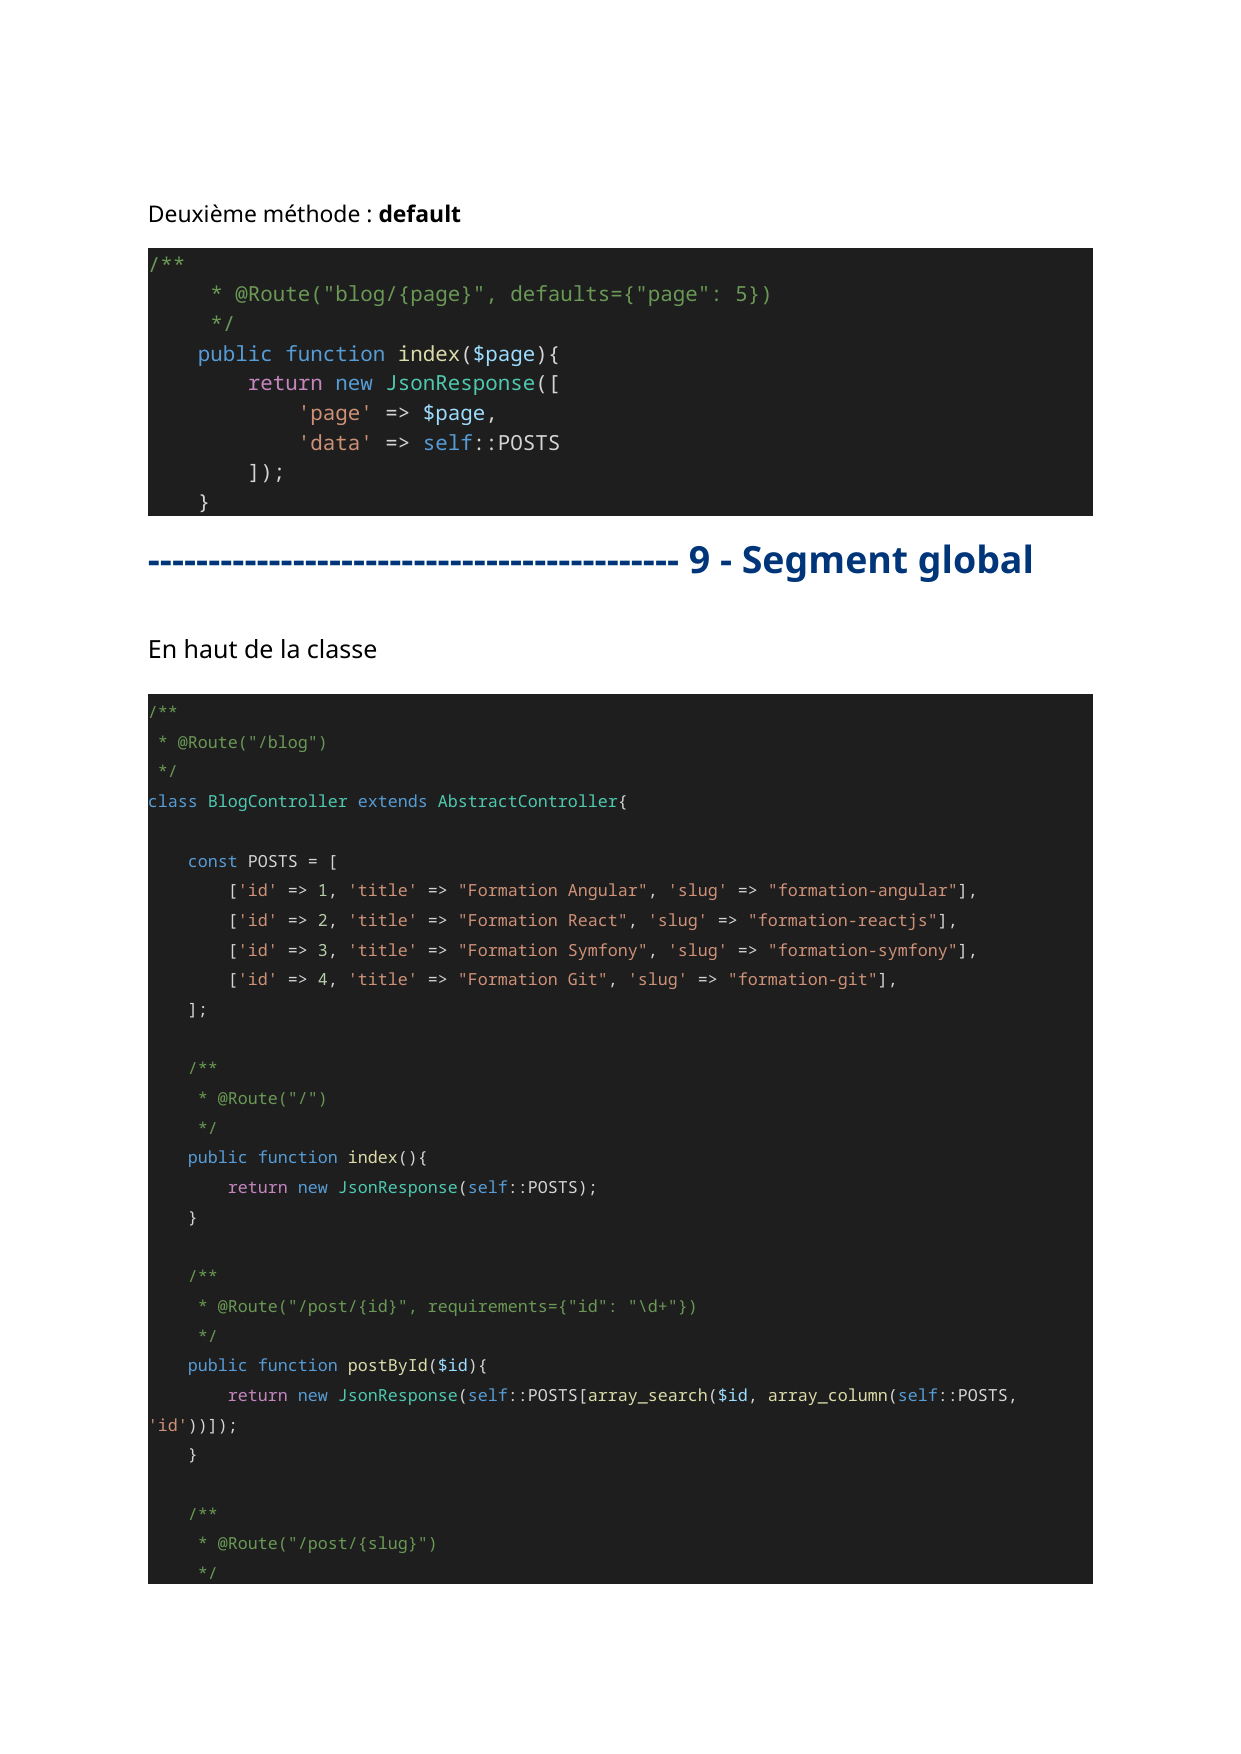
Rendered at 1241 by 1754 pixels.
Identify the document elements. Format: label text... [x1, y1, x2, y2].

text ]; [148, 991, 1093, 1020]
text } [148, 486, 1093, 516]
text public function index(){ [148, 1139, 1093, 1169]
text ['id' => 4, 'title' => "Formation Git", 'slug' => "formation-git"], [148, 961, 1093, 991]
text */ [148, 1555, 1093, 1584]
text */ [148, 1317, 1093, 1347]
text return new JsonResponse([ [148, 367, 1093, 397]
text } [148, 1436, 1093, 1466]
subtitle En haut de la classe [148, 612, 1093, 666]
text /** [148, 248, 1093, 278]
text ['id' => 2, 'title' => "Formation React", 'slug' => "formation-reactjs"], [148, 902, 1093, 931]
text 'data' => self::POSTS [148, 427, 1093, 456]
text * @Route("/") [148, 1080, 1093, 1109]
text /** [148, 1258, 1093, 1287]
text const POSTS = [ [148, 842, 1093, 872]
subtitle -------------------------------------------- 9 - Segment global [148, 531, 1093, 584]
text * @Route("/post/{slug}") [148, 1525, 1093, 1555]
text public function postById($id){ [148, 1347, 1093, 1377]
text /** [148, 694, 1093, 723]
text * @Route("/blog") [148, 723, 1093, 753]
text */ [148, 308, 1093, 337]
text } [148, 1198, 1093, 1228]
text /** [148, 1495, 1093, 1525]
text /** [148, 1050, 1093, 1080]
text return new JsonResponse(self::POSTS); [148, 1169, 1093, 1198]
text return new JsonResponse(self::POSTS[array_search($id, array_column(self::POSTS, 'id'))]); [148, 1377, 1093, 1436]
text */ [148, 753, 1093, 783]
text ['id' => 3, 'title' => "Formation Symfony", 'slug' => "formation-symfony"], [148, 931, 1093, 961]
text 'page' => $page, [148, 397, 1093, 427]
text * @Route("blog/{page}", defaults={"page": 5}) [148, 278, 1093, 308]
text ['id' => 1, 'title' => "Formation Angular", 'slug' => "formation-angular"], [148, 872, 1093, 902]
text public function index($page){ [148, 337, 1093, 367]
text ]); [148, 456, 1093, 486]
text */ [148, 1109, 1093, 1139]
text class BlogController extends AbstractController{ [148, 783, 1093, 812]
text * @Route("/post/{id}", requirements={"id": "\d+"}) [148, 1287, 1093, 1317]
text Deuxième méthode : default [148, 198, 1093, 229]
